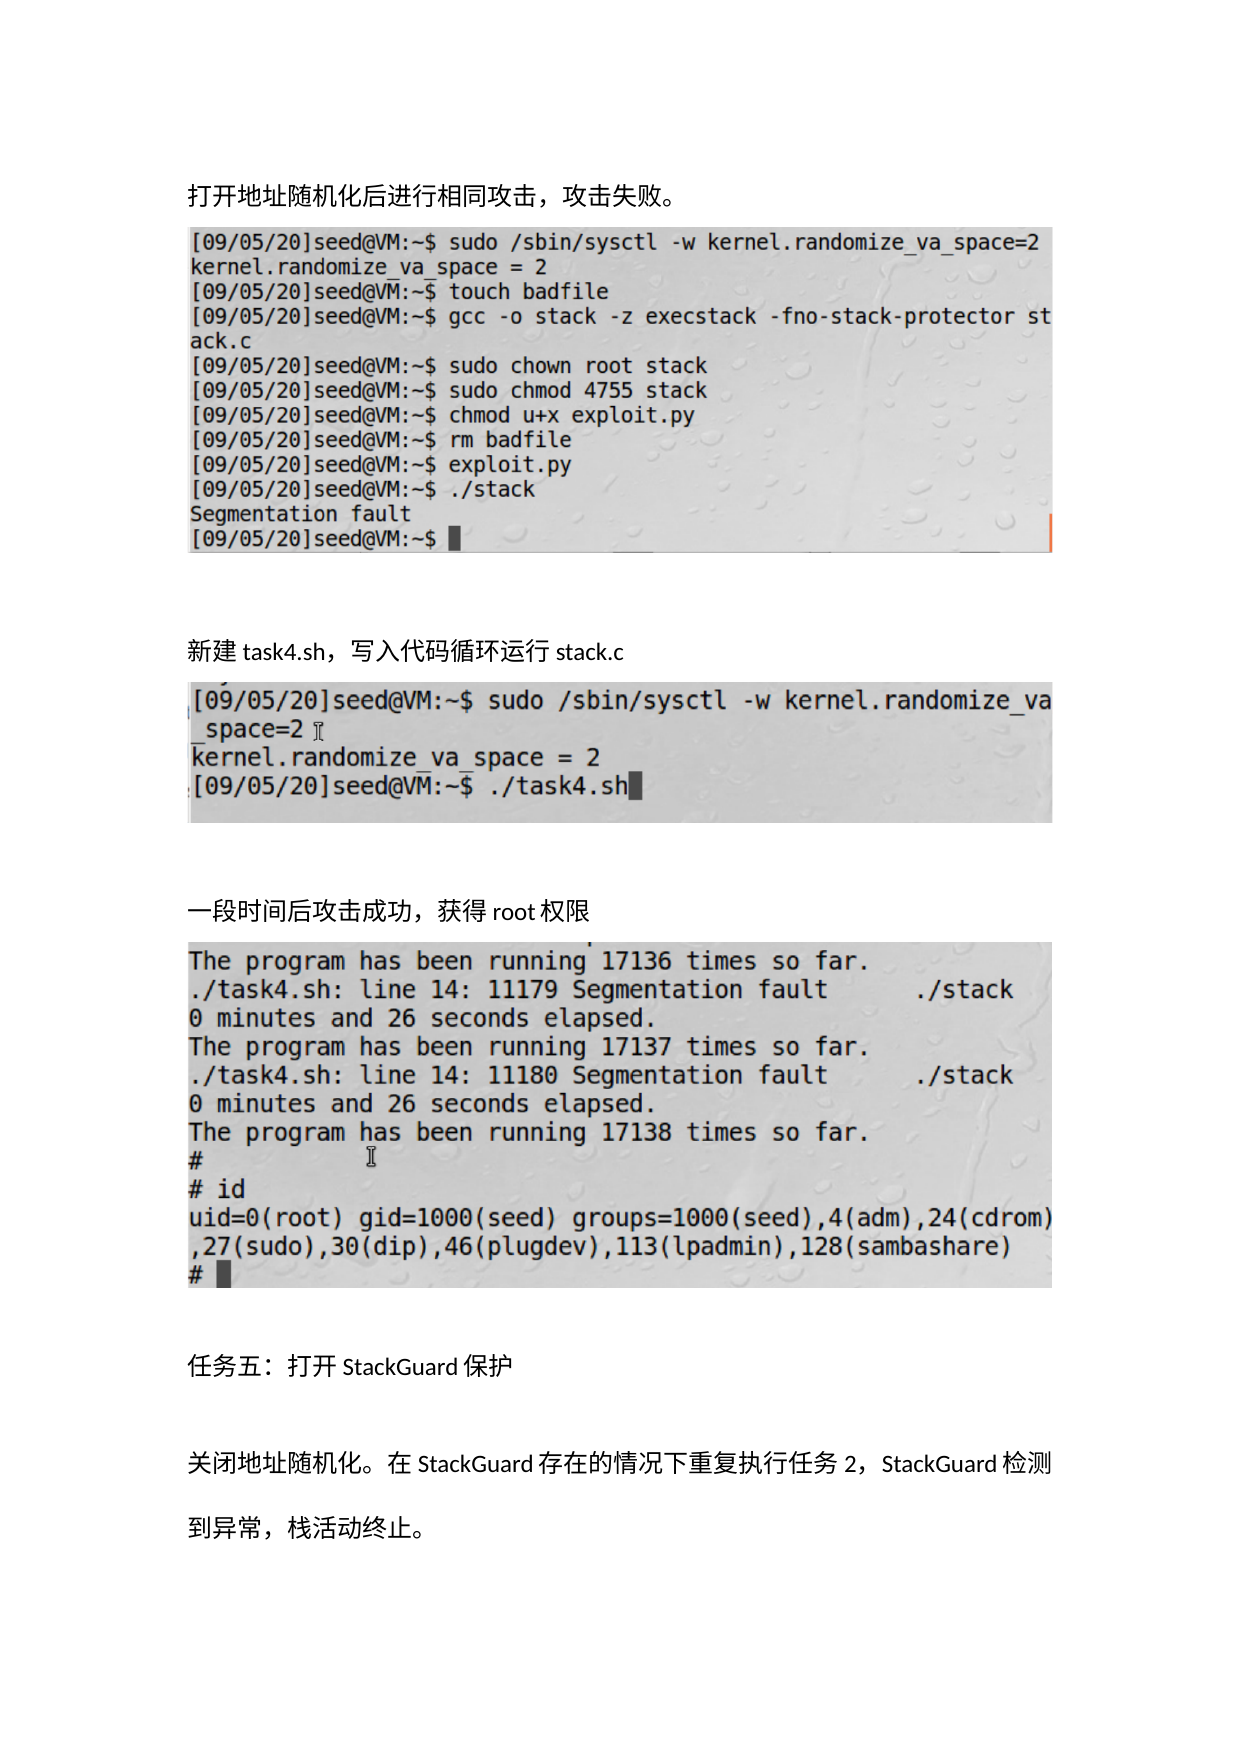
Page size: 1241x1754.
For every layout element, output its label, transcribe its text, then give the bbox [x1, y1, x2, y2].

picture [187, 942, 1052, 1288]
picture [187, 682, 1053, 823]
text 任务五：打开StackGuard保护 [187, 1332, 1053, 1397]
text 一段时间后攻击成功，获得root权限 [187, 877, 1053, 942]
picture [187, 227, 1053, 553]
text 关闭地址随机化。在StackGuard存在的情况下重复执行任务2，StackGuard检测到异常，栈活动终止。 [187, 1429, 1053, 1559]
text 打开地址随机化后进行相同攻击，攻击失败。 [187, 162, 1053, 227]
text 新建task4.sh，写入代码循环运行stack.c [187, 617, 1053, 682]
